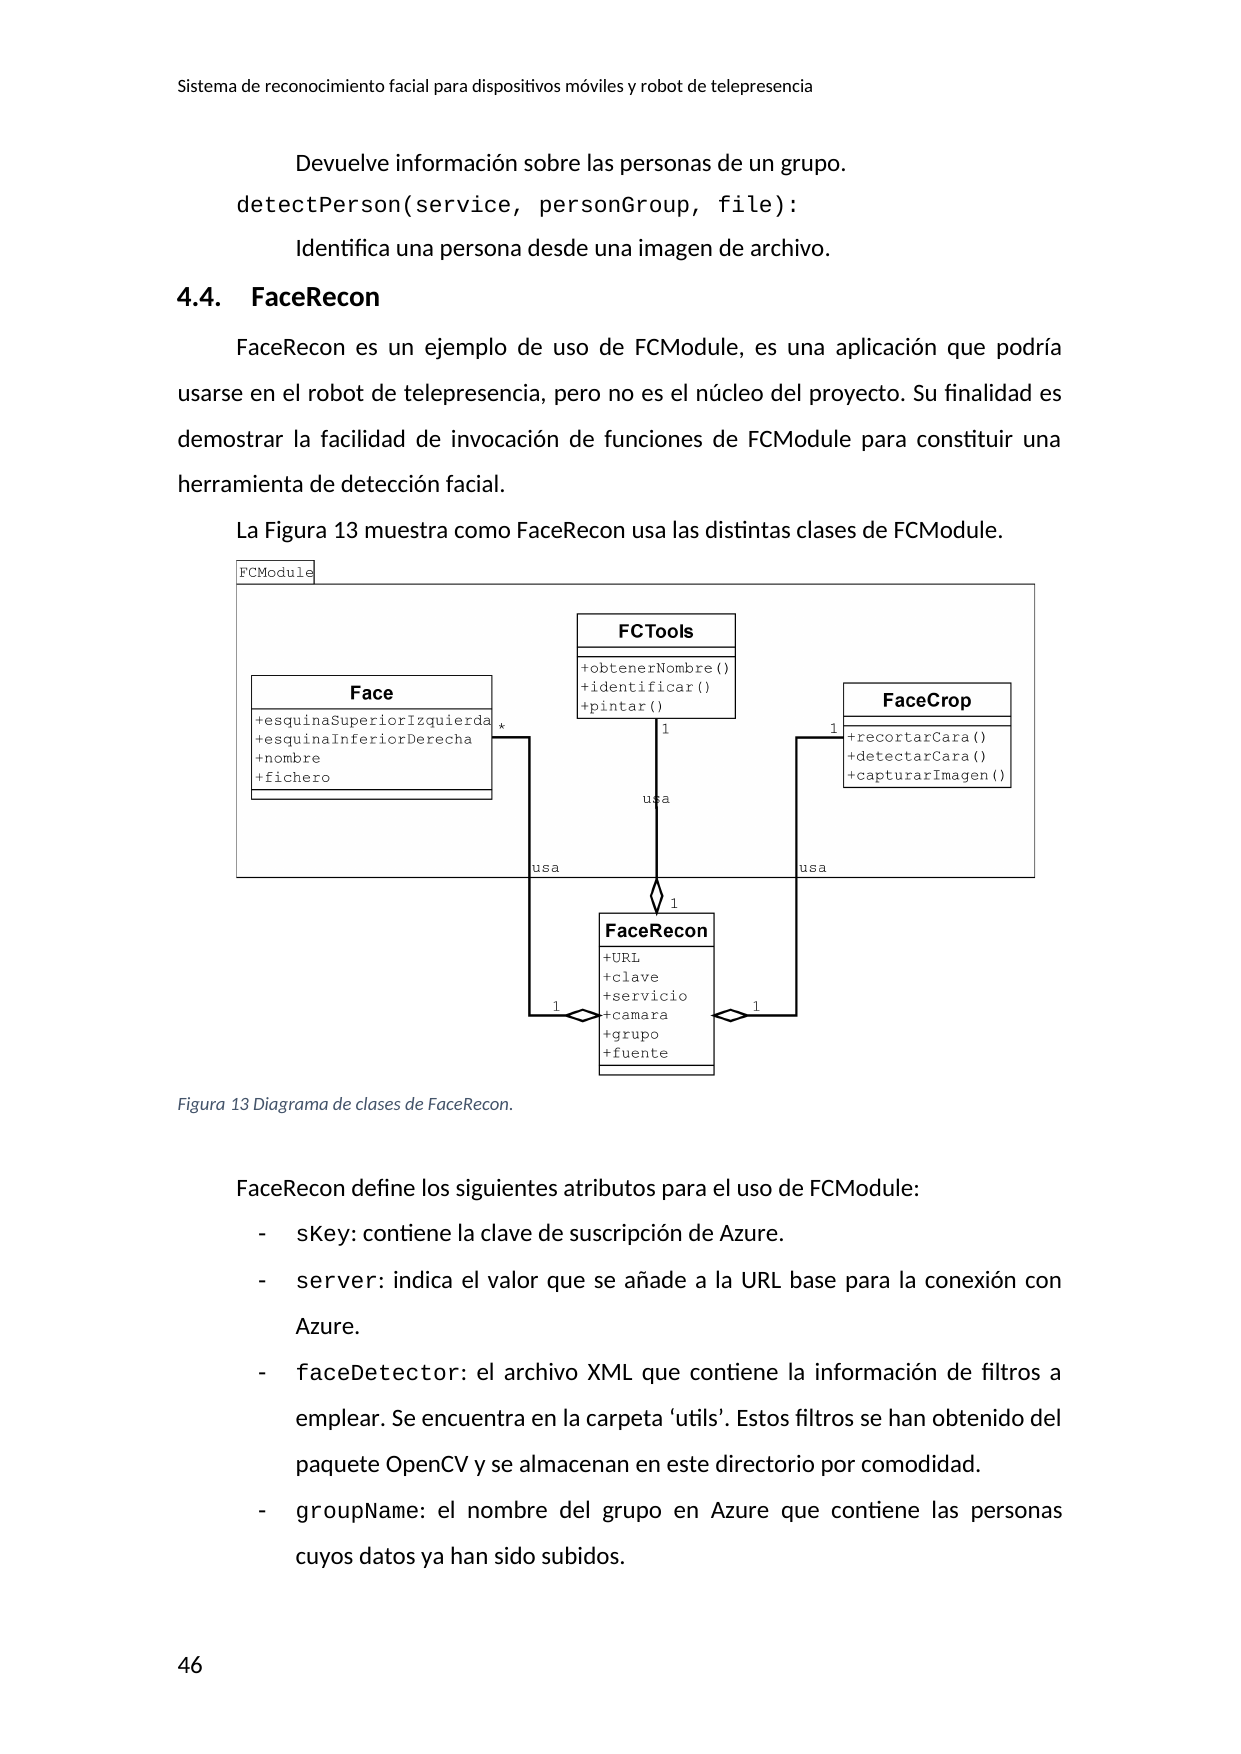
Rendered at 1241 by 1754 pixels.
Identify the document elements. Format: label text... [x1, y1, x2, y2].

list server: indica el valor que se añade a la URL base para la conexión con Azure. [258, 1264, 1063, 1341]
list faceDetector: el archivo XML que contiene la información de filtros a emplear. Se encuentra en la carpeta ‘utils’. Estos filtros se han obtenido del paquete OpenCV y se almacenan en este directorio por comodidad. [258, 1356, 1063, 1479]
list groupName: el nombre del grupo en Azure que contiene las personas cuyos datos ya han sido subidos. [258, 1494, 1063, 1571]
text FaceRecon define los siguientes atributos para el uso de FCModule: [177, 1172, 1063, 1202]
picture [236, 560, 1035, 1077]
text FaceRecon [177, 278, 1063, 313]
list sKey: contiene la clave de suscripción de Azure. [258, 1217, 1063, 1249]
text detectPerson(service, personGroup, file): [177, 193, 1063, 219]
text Identifica una persona desde una imagen de archivo. [236, 232, 1063, 263]
text Devuelve información sobre las personas de un grupo. [236, 148, 1063, 178]
text La Figura 13 muestra como FaceRecon usa las distintas clases de FCModule. [177, 514, 1063, 545]
text FaceRecon es un ejemplo de uso de FCModule, es una aplicación que podría usarse en el robot de telepresencia, pero no es el núcleo del proyecto. Su finalidad es demostrar la facilidad de invocación de funciones de FCModule para constituir una herramienta de detección facial. [177, 331, 1063, 499]
